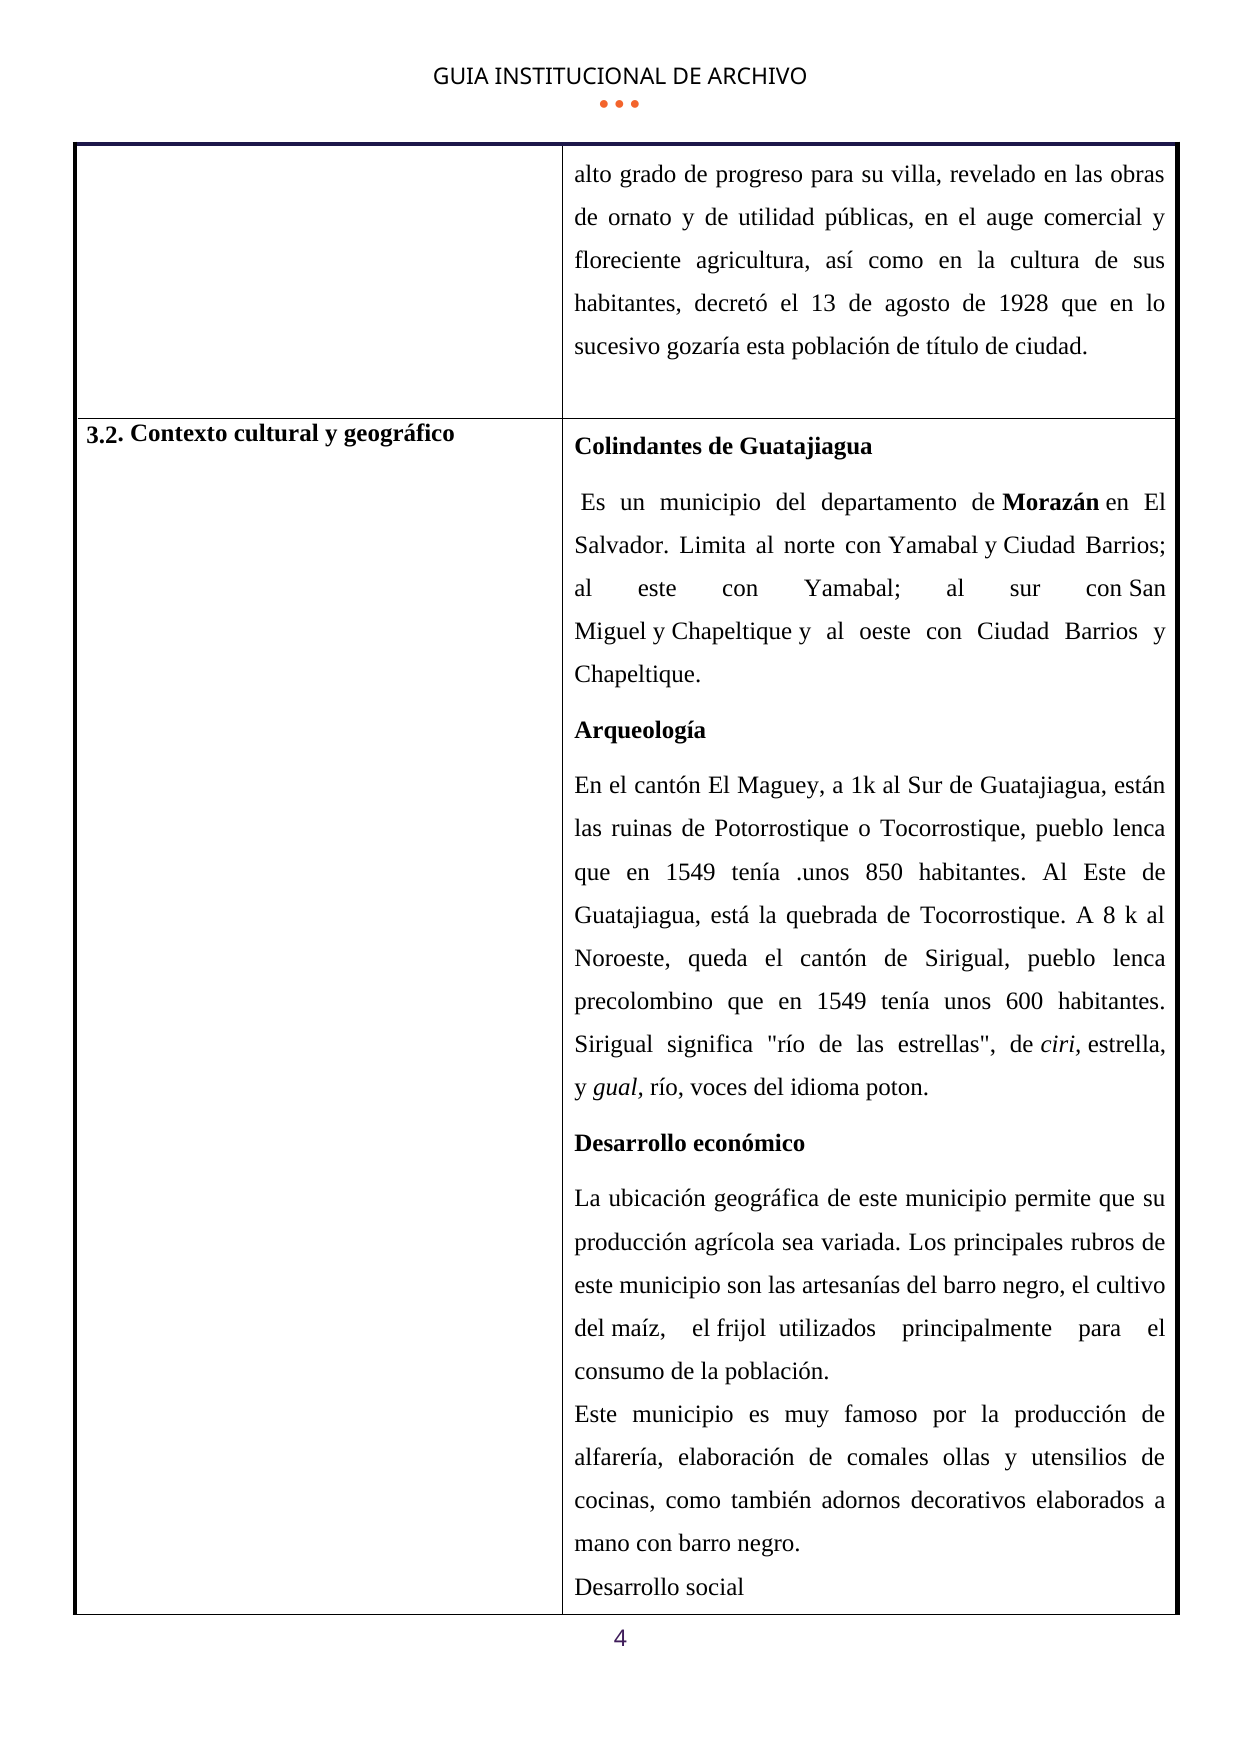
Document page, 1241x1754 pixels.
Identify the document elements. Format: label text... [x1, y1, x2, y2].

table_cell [563, 419, 1175, 1613]
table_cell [77, 146, 562, 417]
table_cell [77, 419, 562, 1613]
